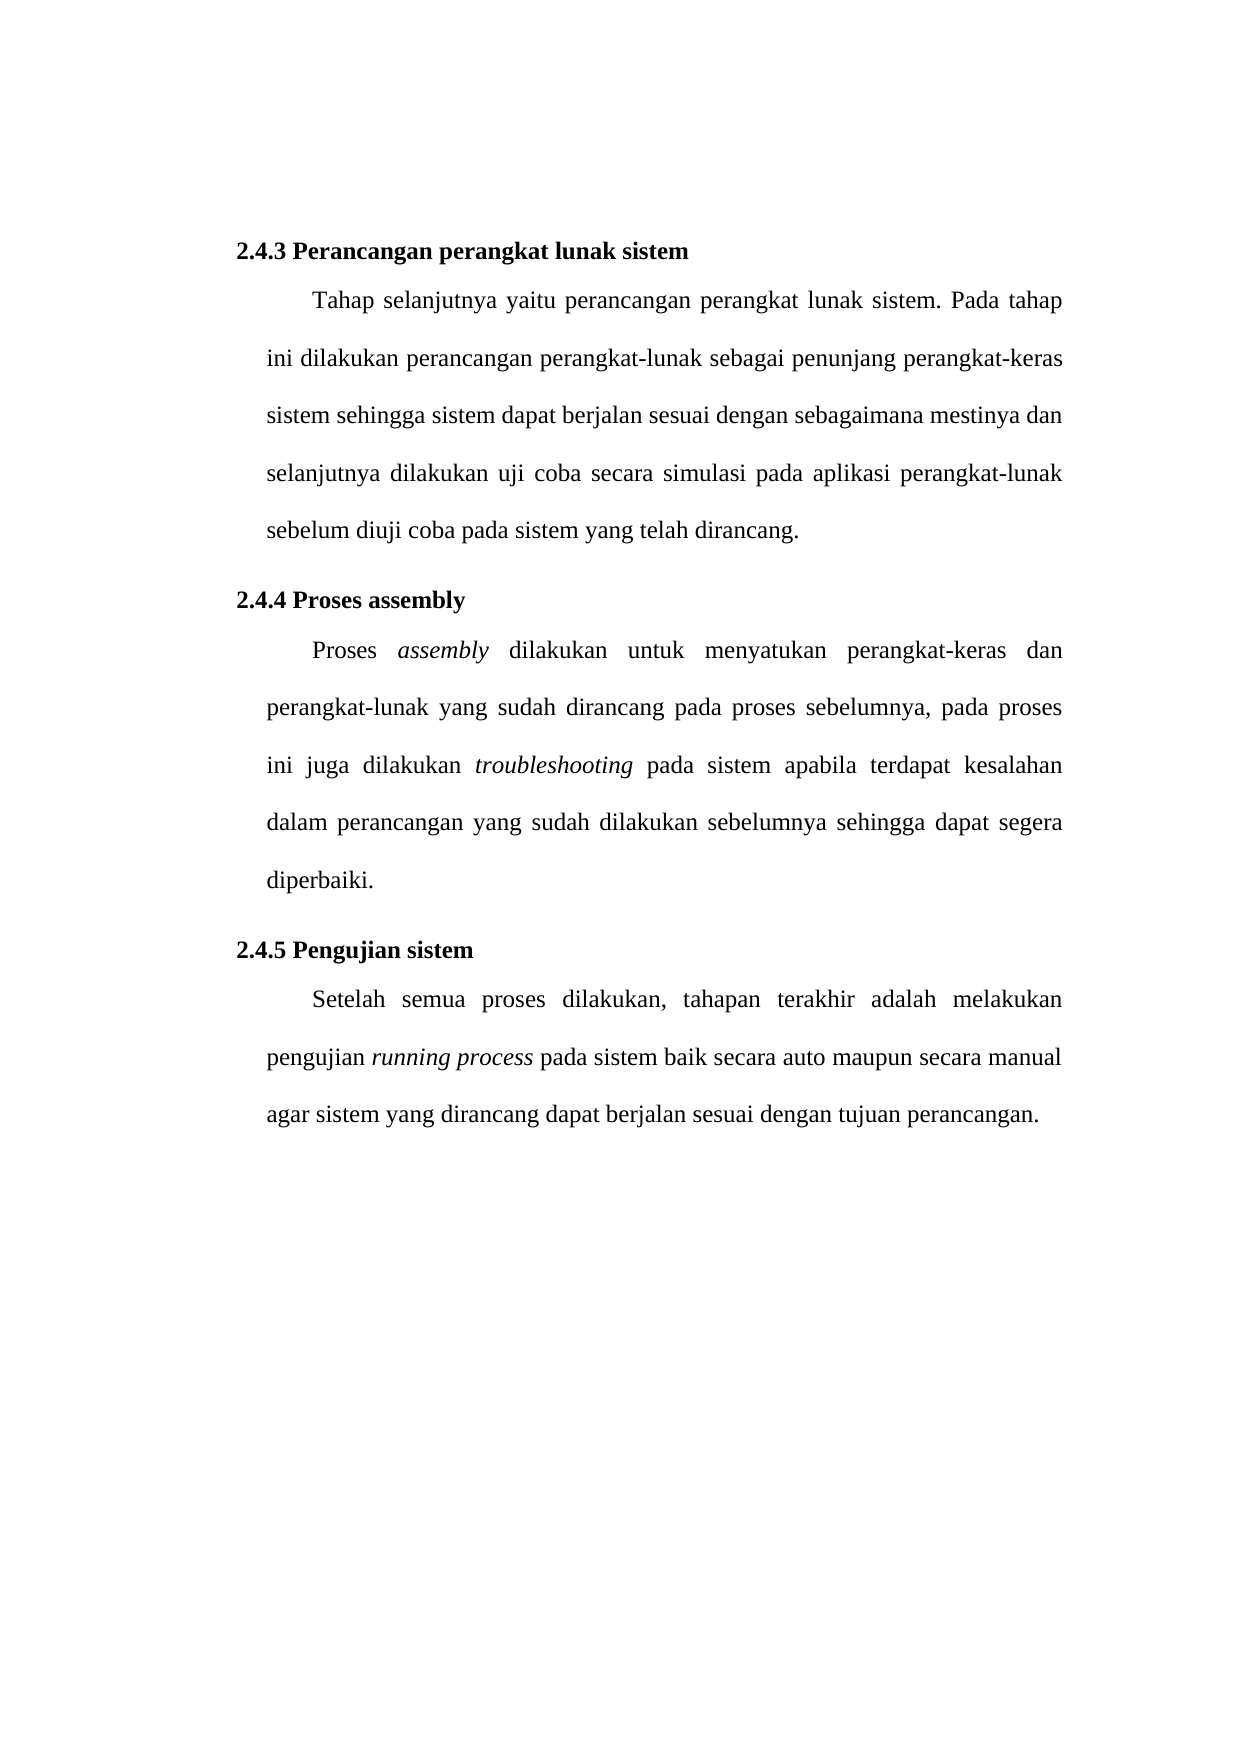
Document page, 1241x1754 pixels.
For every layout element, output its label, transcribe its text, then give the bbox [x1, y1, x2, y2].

text Setelah semua proses dilakukan, tahapan terakhir adalah melakukan pengujian running process pada sistem baik secara auto maupun secara manual agar sistem yang dirancang dapat berjalan sesuai dengan tujuan perancangan. [266, 984, 1063, 1128]
subtitle 2.4.4 Proses assembly [236, 586, 1063, 614]
text Tahap selanjutnya yaitu perancangan perangkat lunak sistem. Pada tahap ini dilakukan perancangan perangkat-lunak sebagai penunjang perangkat-keras sistem sehingga sistem dapat berjalan sesuai dengan sebagaimana mestinya dan selanjutnya dilakukan uji coba secara simulasi pada aplikasi perangkat-lunak sebelum diuji coba pada sistem yang telah dirancang. [266, 286, 1063, 544]
text Proses assembly dilakukan untuk menyatukan perangkat-keras dan perangkat-lunak yang sudah dirancang pada proses sebelumnya, pada proses ini juga dilakukan troubleshooting pada sistem apabila terdapat kesalahan dalam perancangan yang sudah dilakukan sebelumnya sehingga dapat segera diperbaiki. [266, 635, 1063, 894]
subtitle 2.4.3 Perancangan perangkat lunak sistem [236, 236, 1063, 265]
subtitle 2.4.5 Pengujian sistem [236, 935, 1063, 964]
